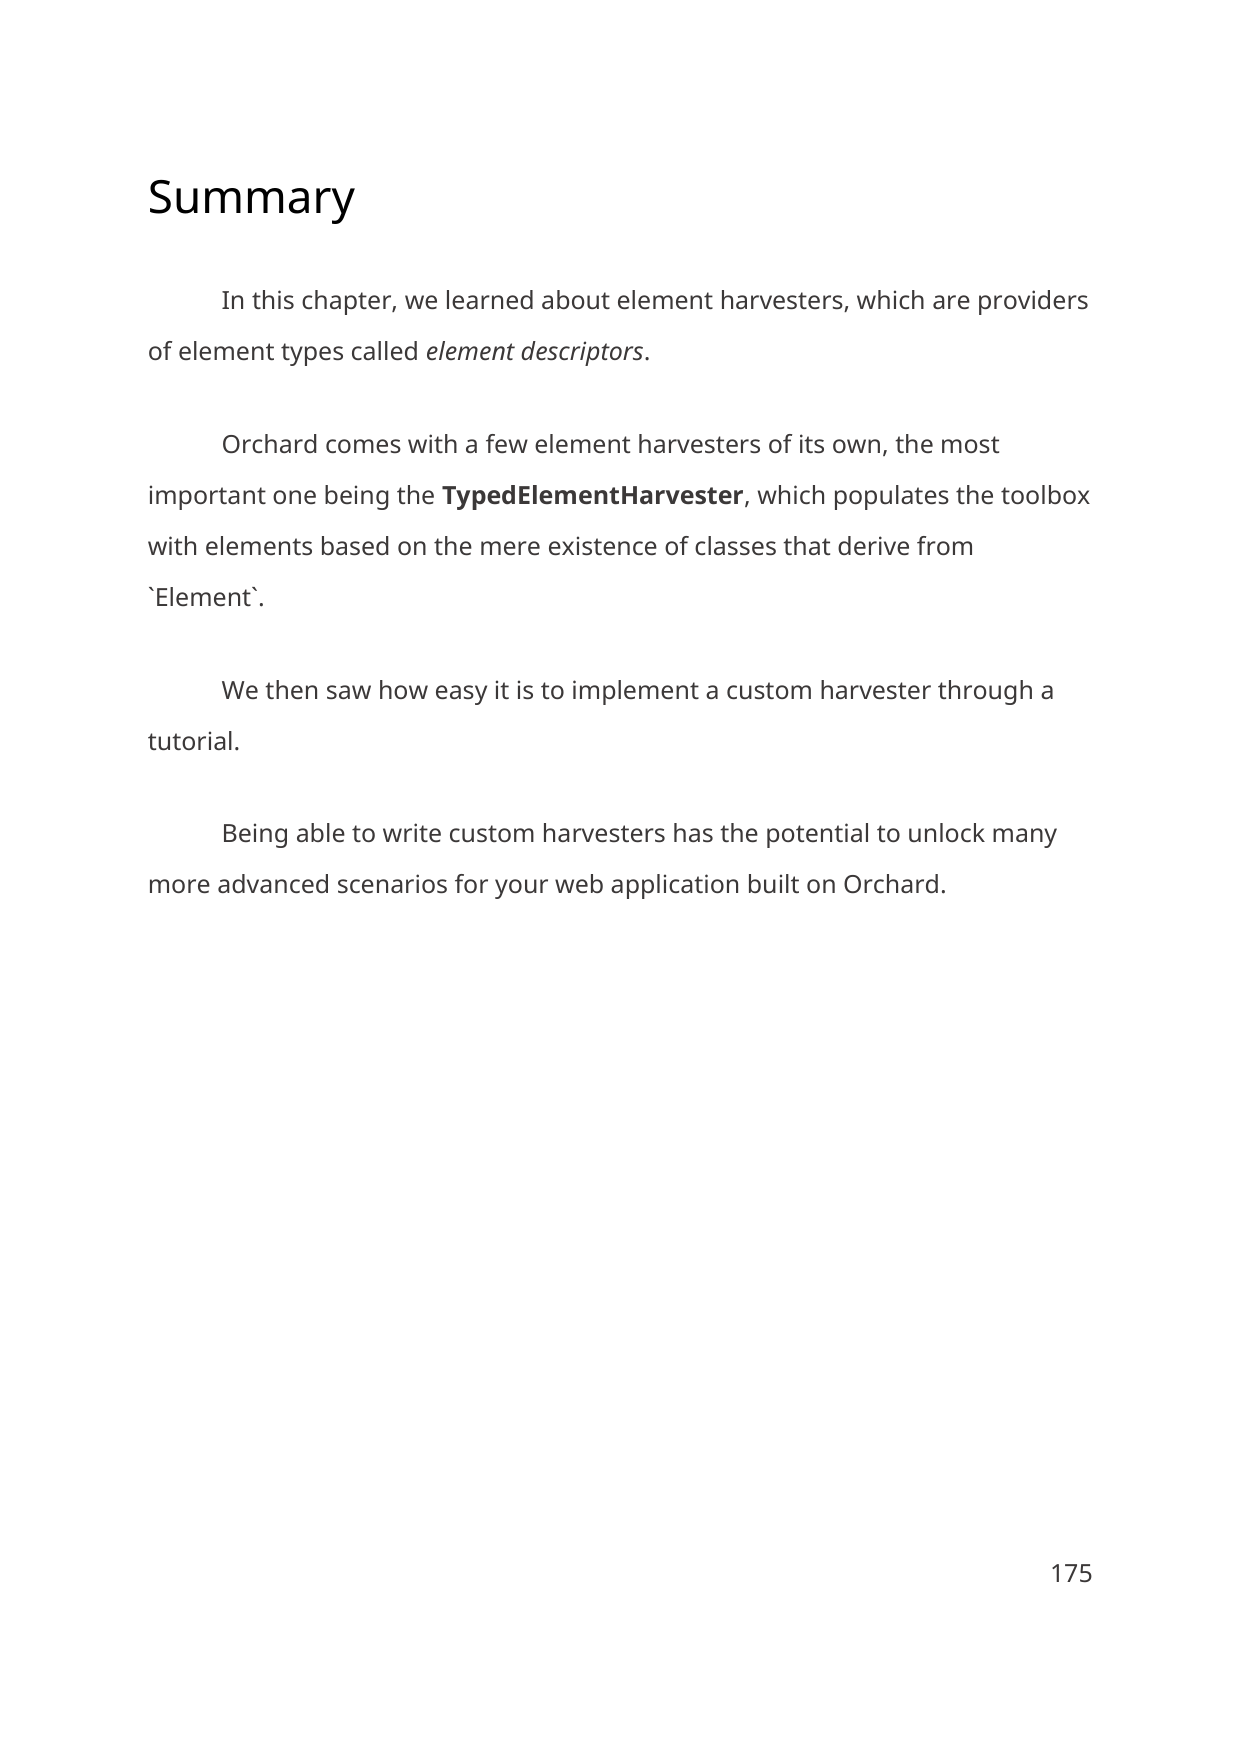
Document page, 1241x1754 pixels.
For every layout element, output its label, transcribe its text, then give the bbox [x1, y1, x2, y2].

text Orchard comes with a few element harvesters of its own, the most important one being the TypedElementHarvester, which populates the toolbox with elements based on the mere existence of classes that derive from `Element`. [148, 427, 1093, 614]
text We then saw how easy it is to implement a custom harvester through a tutorial. [148, 672, 1093, 757]
subtitle Summary [148, 164, 1093, 227]
text In this chapter, we learned about element harvesters, which are providers of element types called element descriptors. [148, 283, 1093, 368]
text Being able to write custom harvesters has the potential to unlock many more advanced scenarios for your web application built on Orchard. [148, 816, 1093, 901]
